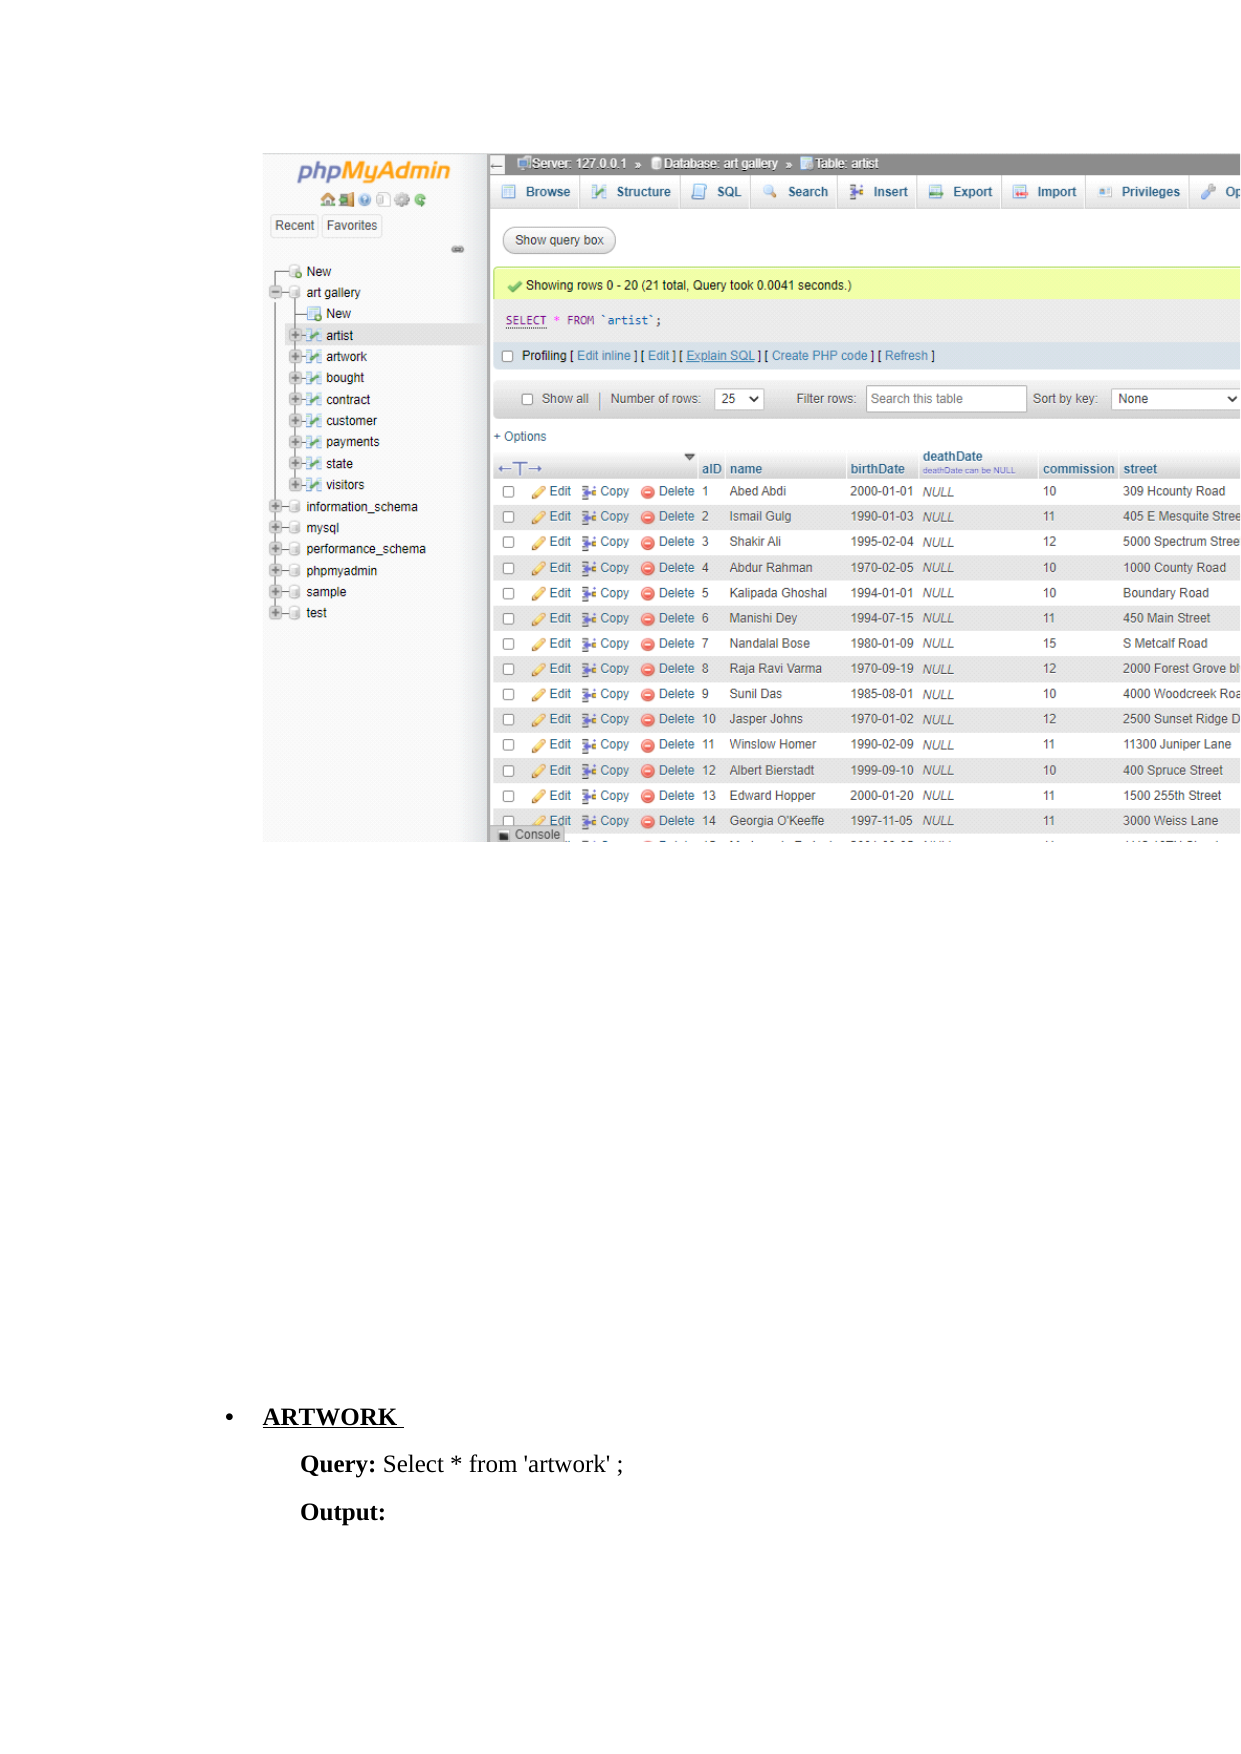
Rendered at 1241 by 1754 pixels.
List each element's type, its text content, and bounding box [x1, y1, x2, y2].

text Output: [150, 1497, 1090, 1526]
picture [262, 150, 1241, 842]
text Query: Select * from 'artwork' ; [150, 1449, 1090, 1478]
list ARTWORK [225, 1402, 1090, 1431]
